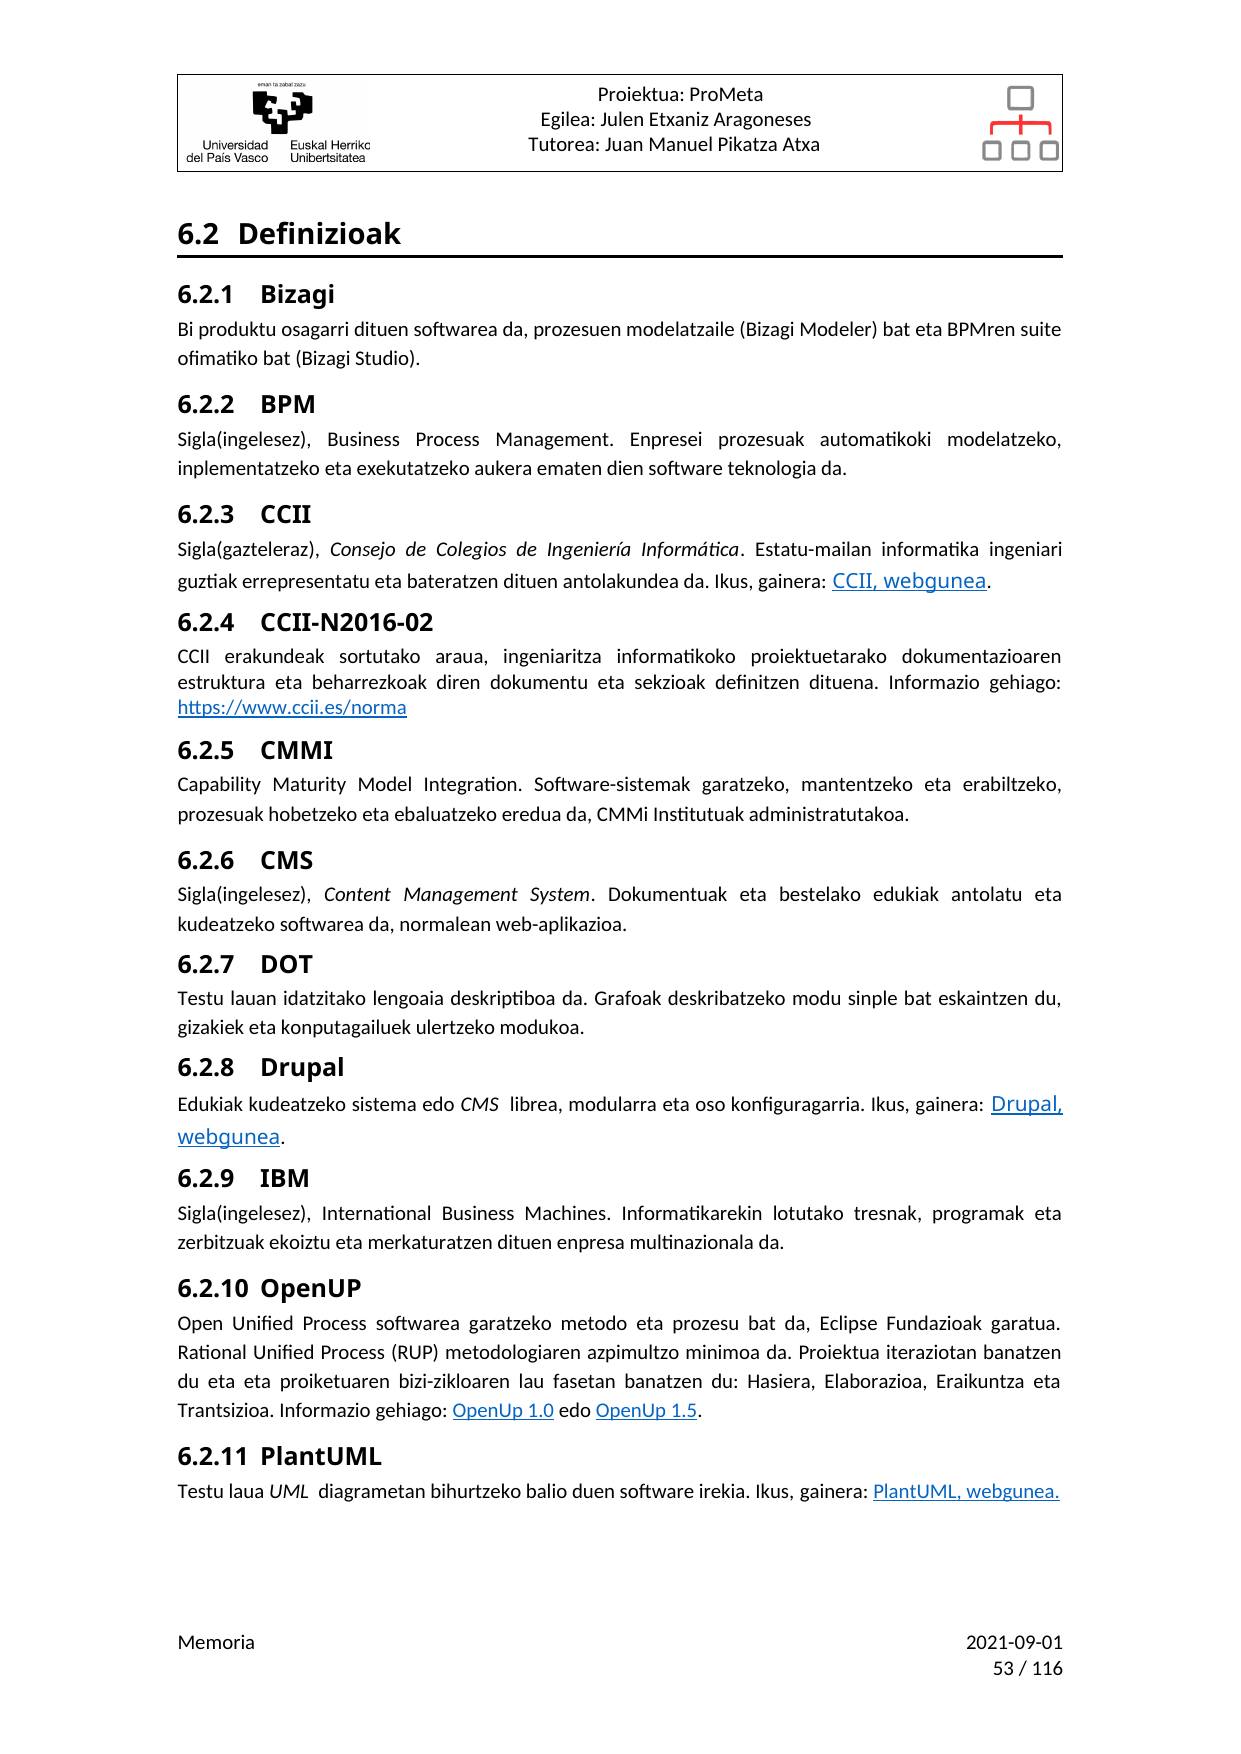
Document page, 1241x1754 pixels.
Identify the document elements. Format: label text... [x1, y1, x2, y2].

subtitle OpenUP [177, 1271, 1063, 1305]
text Sigla(ingelesez), International Business Machines. Informatikarekin lotutako tresnak, programak eta zerbitzuak ekoiztu eta merkaturatzen dituen enpresa multinazionala da. [177, 1200, 1063, 1254]
text Testu lauan idatzitako lengoaia deskriptiboa da. Grafoak deskribatzeko modu sinple bat eskaintzen du, gizakiek eta konputagailuek ulertzeko modukoa. [177, 985, 1063, 1040]
subtitle Bizagi [177, 277, 1063, 311]
text Sigla(gazteleraz), Consejo de Colegios de Ingeniería Informática. Estatu-mailan informatika ingeniari guztiak errepresentatu eta bateratzen dituen antolakundea da. Ikus, gainera: CCII, webgunea. [177, 536, 1063, 594]
subtitle CCII [177, 497, 1063, 531]
subtitle CMS [177, 842, 1063, 877]
text CCII erakundeak sortutako araua, ingeniaritza informatikoko proiektuetarako dokumentazioaren estruktura eta beharrezkoak diren dokumentu eta sekzioak definitzen dituena. Informazio gehiago: https://www.ccii.es/norma [177, 644, 1063, 720]
text Sigla(ingelesez), Content Management System. Dokumentuak eta bestelako edukiak antolatu eta kudeatzeko softwarea da, normalean web-aplikazioa. [177, 882, 1063, 936]
subtitle BPM [177, 387, 1063, 421]
text Sigla(ingelesez), Business Process Management. Enpresei prozesuak automatikoki modelatzeko, inplementatzeko eta exekutatzeko aukera ematen dien software teknologia da. [177, 426, 1063, 481]
picture [182, 81, 370, 162]
text Testu laua UML diagrametan bihurtzeko balio duen software irekia. Ikus, gainera: PlantUML, webgunea. [177, 1478, 1063, 1503]
subtitle CMMI [177, 732, 1063, 767]
subtitle DOT [177, 946, 1063, 980]
text Open Unified Process softwarea garatzeko metodo eta prozesu bat da, Eclipse Fundazioak garatua. Rational Unified Process (RUP) metodologiaren azpimultzo minimoa da. Proiektua iteraziotan banatzen du eta eta proiketuaren bizi-zikloaren lau fasetan banatzen du: Hasiera, Elaborazioa, Eraikuntza eta Trantsizioa. Informazio gehiago: OpenUp 1.0 edo OpenUp 1.5. [177, 1310, 1063, 1423]
text Edukiak kudeatzeko sistema edo CMS librea, modularra eta oso konfiguragarria. Ikus, gainera: Drupal, webgunea. [177, 1089, 1063, 1150]
subtitle IBM [177, 1161, 1063, 1195]
subtitle CCII-N2016-02 [177, 604, 1063, 639]
subtitle Definizioak [177, 214, 1063, 255]
subtitle Drupal [177, 1050, 1063, 1084]
text Capability Maturity Model Integration. Software-sistemak garatzeko, mantentzeko eta erabiltzeko, prozesuak hobetzeko eta ebaluatzeko eredua da, CMMi Institutuak administratutakoa. [177, 772, 1063, 826]
subtitle PlantUML [177, 1439, 1063, 1473]
picture [978, 80, 1060, 162]
text Bi produktu osagarri dituen softwarea da, prozesuen modelatzaile (Bizagi Modeler) bat eta BPMren suite ofimatiko bat (Bizagi Studio). [177, 316, 1063, 371]
